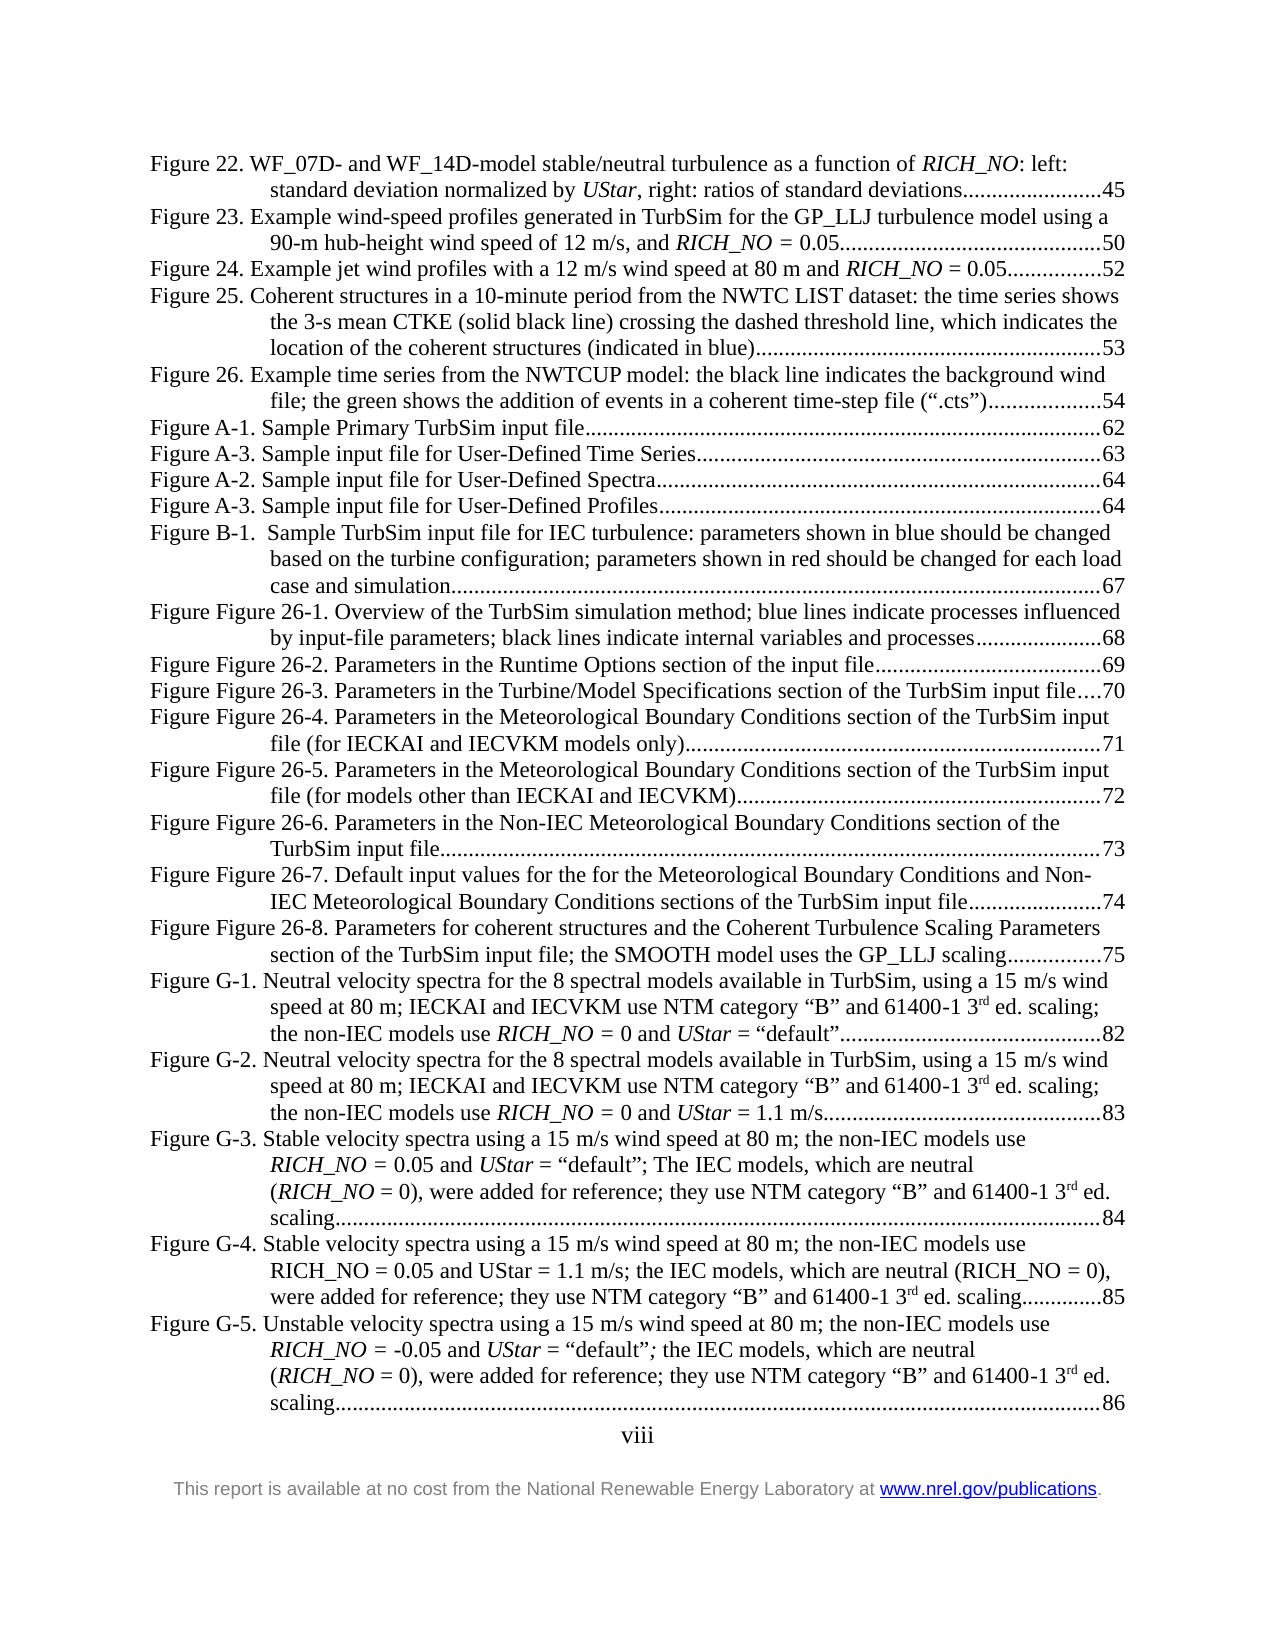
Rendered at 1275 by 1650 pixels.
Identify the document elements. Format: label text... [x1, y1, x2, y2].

text Figure Figure 26-6. Parameters in the Non-IEC Meteorological Boundary Conditions section of the TurbSim input file 73 [150, 809, 1125, 862]
text Figure A-3. Sample input file for User-Defined Profiles 64 [150, 493, 1125, 519]
text Figure G-1. Neutral velocity spectra for the 8 spectral models available in TurbSim, using a 15 m/s wind speed at 80 m; IECKAI and IECVKM use NTM category “B” and 61400-1 3rd ed. scaling; the non-IEC models use RICH_NO = 0 and UStar = “default” 82 [150, 967, 1125, 1046]
text Figure Figure 26-5. Parameters in the Meteorological Boundary Conditions section of the TurbSim input file (for models other than IECKAI and IECVKM) 72 [150, 756, 1125, 809]
text Figure G-2. Neutral velocity spectra for the 8 spectral models available in TurbSim, using a 15 m/s wind speed at 80 m; IECKAI and IECVKM use NTM category “B” and 61400-1 3rd ed. scaling; the non-IEC models use RICH_NO = 0 and UStar = 1.1 m/s 83 [150, 1046, 1125, 1125]
text Figure G-4. Stable velocity spectra using a 15 m/s wind speed at 80 m; the non-IEC models use RICH_NO = 0.05 and UStar = 1.1 m/s; the IEC models, which are neutral (RICH_NO = 0), were added for reference; they use NTM category “B” and 61400-1 3rd ed. scaling 85 [150, 1231, 1125, 1309]
text Figure A-3. Sample input file for User-Defined Time Series 63 [150, 440, 1125, 466]
text Figure Figure 26-1. Overview of the TurbSim simulation method; blue lines indicate processes influenced by input-file parameters; black lines indicate internal variables and processes 68 [150, 598, 1125, 651]
text Figure B-1. Sample TurbSim input file for IEC turbulence: parameters shown in blue should be changed based on the turbine configuration; parameters shown in red should be changed for each load case and simulation. 67 [150, 519, 1125, 598]
text Figure 22. WF_07D- and WF_14D-model stable/neutral turbulence as a function of RICH_NO: left: standard deviation normalized by UStar, right: ratios of standard deviations 45 [150, 150, 1125, 203]
text Figure 26. Example time series from the NWTCUP model: the black line indicates the background wind file; the green shows the addition of events in a coherent time-step file (“.cts”) 54 [150, 361, 1125, 413]
text Figure 23. Example wind-speed profiles generated in TurbSim for the GP_LLJ turbulence model using a 90-m hub-height wind speed of 12 m/s, and RICH_NO = 0.05 50 [150, 203, 1125, 255]
text Figure Figure 26-3. Parameters in the Turbine/Model Specifications section of the TurbSim input file 70 [150, 677, 1125, 703]
text Figure Figure 26-7. Default input values for the for the Meteorological Boundary Conditions and Non-IEC Meteorological Boundary Conditions sections of the TurbSim input file 74 [150, 862, 1125, 914]
text Figure A-1. Sample Primary TurbSim input file 62 [150, 413, 1125, 440]
text Figure G-5. Unstable velocity spectra using a 15 m/s wind speed at 80 m; the non-IEC models use RICH_NO = -0.05 and UStar = “default”; the IEC models, which are neutral (RICH_NO = 0), were added for reference; they use NTM category “B” and 61400-1 3rd ed. scaling 86 [150, 1309, 1125, 1415]
text Figure 24. Example jet wind profiles with a 12 m/s wind speed at 80 m and RICH_NO = 0.05 52 [150, 255, 1125, 282]
text Figure 25. Coherent structures in a 10-minute period from the NWTC LIST dataset: the time series shows the 3-s mean CTKE (solid black line) crossing the dashed threshold line, which indicates the location of the coherent structures (indicated in blue) 53 [150, 282, 1125, 361]
text Figure Figure 26-8. Parameters for coherent structures and the Coherent Turbulence Scaling Parameters section of the TurbSim input file; the SMOOTH model uses the GP_LLJ scaling 75 [150, 914, 1125, 967]
text Figure Figure 26-4. Parameters in the Meteorological Boundary Conditions section of the TurbSim input file (for IECKAI and IECVKM models only) 71 [150, 703, 1125, 756]
text Figure Figure 26-2. Parameters in the Runtime Options section of the input file 69 [150, 651, 1125, 677]
text Figure A-2. Sample input file for User-Defined Spectra 64 [150, 466, 1125, 493]
text Figure G-3. Stable velocity spectra using a 15 m/s wind speed at 80 m; the non-IEC models use RICH_NO = 0.05 and UStar = “default”; The IEC models, which are neutral (RICH_NO = 0), were added for reference; they use NTM category “B” and 61400-1 3rd ed. scaling 84 [150, 1125, 1125, 1231]
